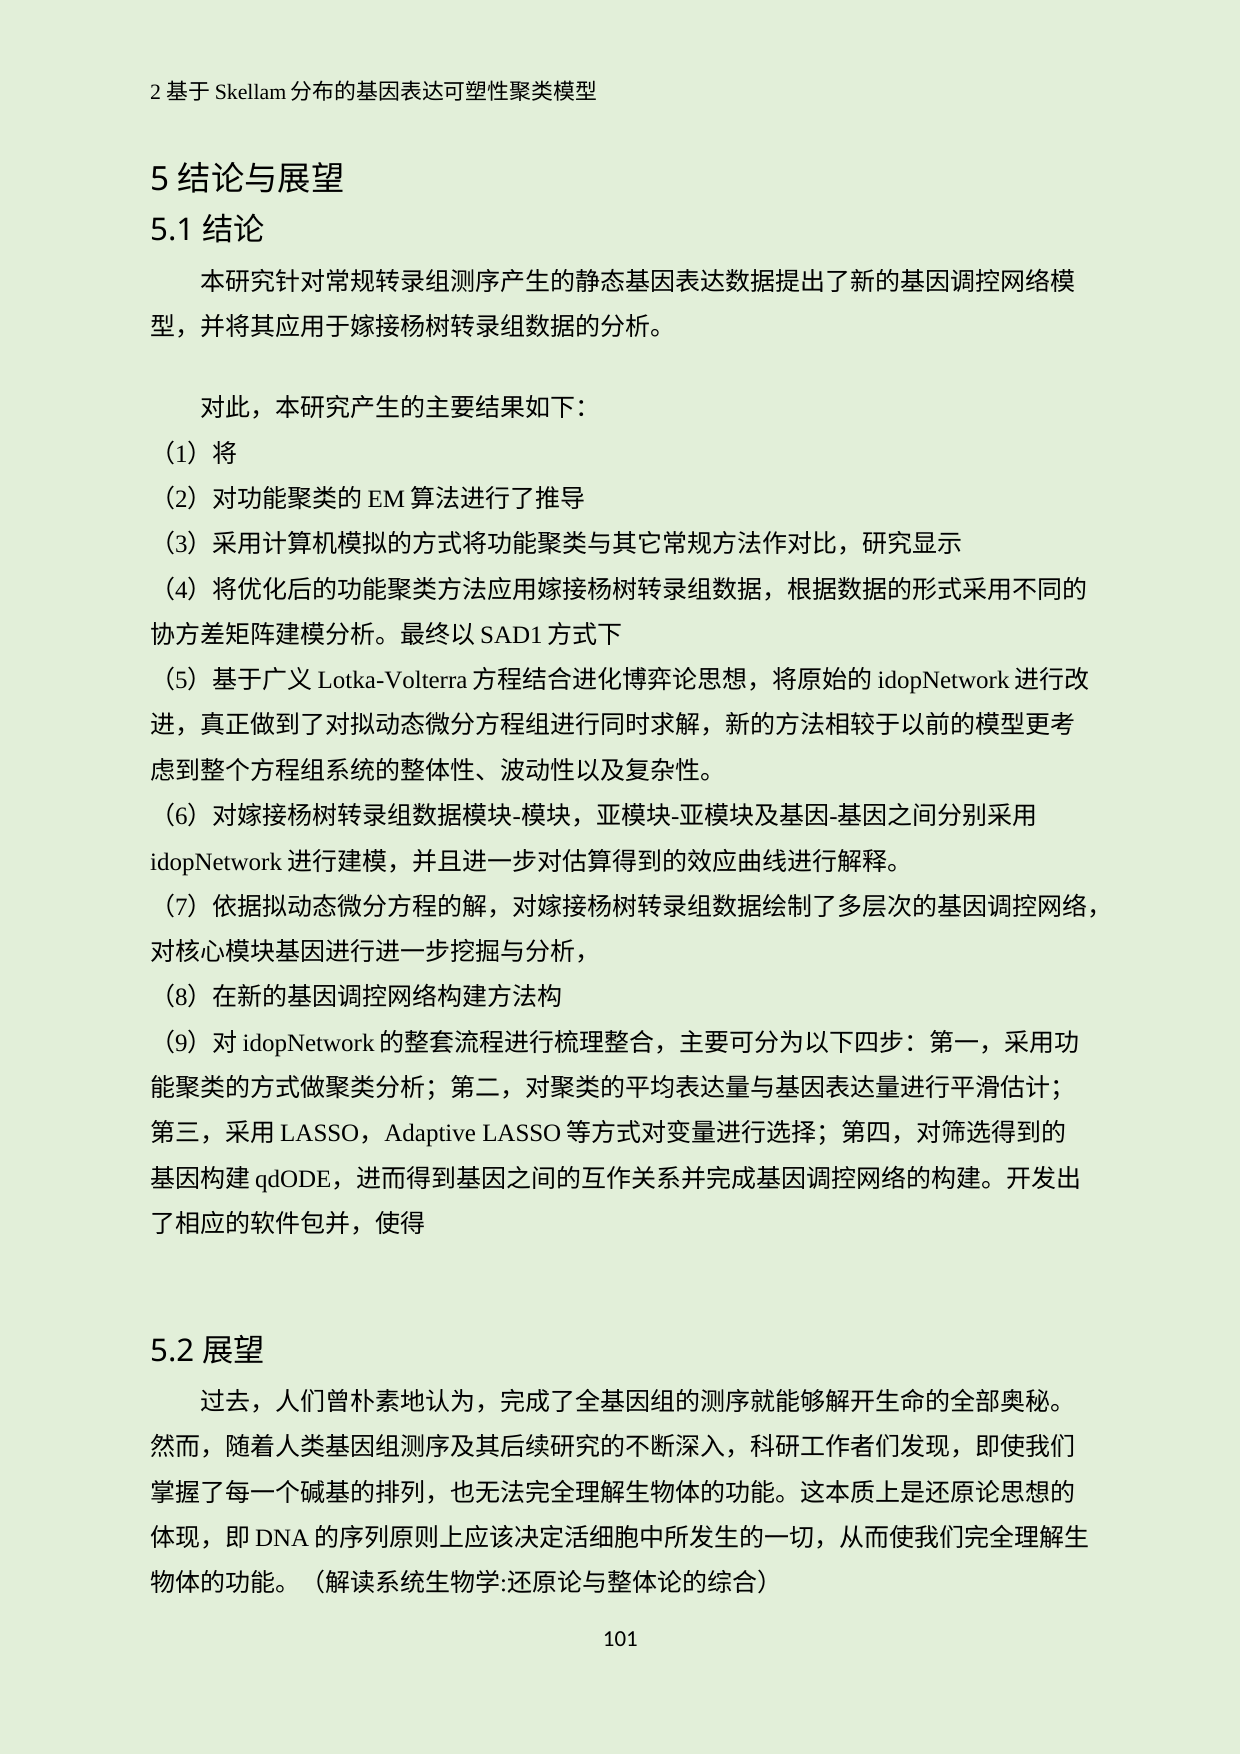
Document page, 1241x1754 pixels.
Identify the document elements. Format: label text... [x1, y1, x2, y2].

text 本研究针对常规转录组测序产生的静态基因表达数据提出了新的基因调控网络模型，并将其应用于嫁接杨树转录组数据的分析。 [150, 261, 1090, 343]
text （1）将 [150, 433, 1090, 469]
text （7）依据拟动态微分方程的解，对嫁接杨树转录组数据绘制了多层次的基因调控网络，对核心模块基因进行进一步挖掘与分析， [150, 886, 1090, 968]
text （4）将优化后的功能聚类方法应用嫁接杨树转录组数据，根据数据的形式采用不同的协方差矩阵建模分析。最终以SAD1方式下 [150, 569, 1090, 651]
text （6）对嫁接杨树转录组数据模块-模块，亚模块-亚模块及基因-基因之间分别采用idopNetwork进行建模，并且进一步对估算得到的效应曲线进行解释。 [150, 796, 1090, 877]
text （9）对idopNetwork的整套流程进行梳理整合，主要可分为以下四步：第一，采用功能聚类的方式做聚类分析；第二，对聚类的平均表达量与基因表达量进行平滑估计；第三，采用LASSO，Adaptive LASSO等方式对变量进行选择；第四，对筛选得到的基因构建qdODE，进而得到基因之间的互作关系并完成基因调控网络的构建。开发出了相应的软件包并，使得 [150, 1022, 1090, 1240]
text 5 结论与展望 [150, 152, 1090, 201]
text （3）采用计算机模拟的方式将功能聚类与其它常规方法作对比，研究显示 [150, 524, 1090, 560]
text （5）基于广义Lotka-Volterra方程结合进化博弈论思想，将原始的idopNetwork进行改进，真正做到了对拟动态微分方程组进行同时求解，新的方法相较于以前的模型更考虑到整个方程组系统的整体性、波动性以及复杂性。 [150, 660, 1090, 787]
text 对此，本研究产生的主要结果如下： [150, 388, 1090, 424]
text （2）对功能聚类的EM算法进行了推导 [150, 478, 1090, 515]
text 过去，人们曾朴素地认为，完成了全基因组的测序就能够解开生命的全部奥秘。然而，随着人类基因组测序及其后续研究的不断深入，科研工作者们发现，即使我们掌握了每一个碱基的排列，也无法完全理解生物体的功能。这本质上是还原论思想的体现，即DNA的序列原则上应该决定活细胞中所发生的一切，从而使我们完全理解生物体的功能。（解读系统生物学:还原论与整体论的综合） [150, 1382, 1090, 1599]
text 5.2 展望 [150, 1325, 1090, 1370]
text 5.1 结论 [150, 204, 1090, 250]
text （8）在新的基因调控网络构建方法构 [150, 977, 1090, 1013]
